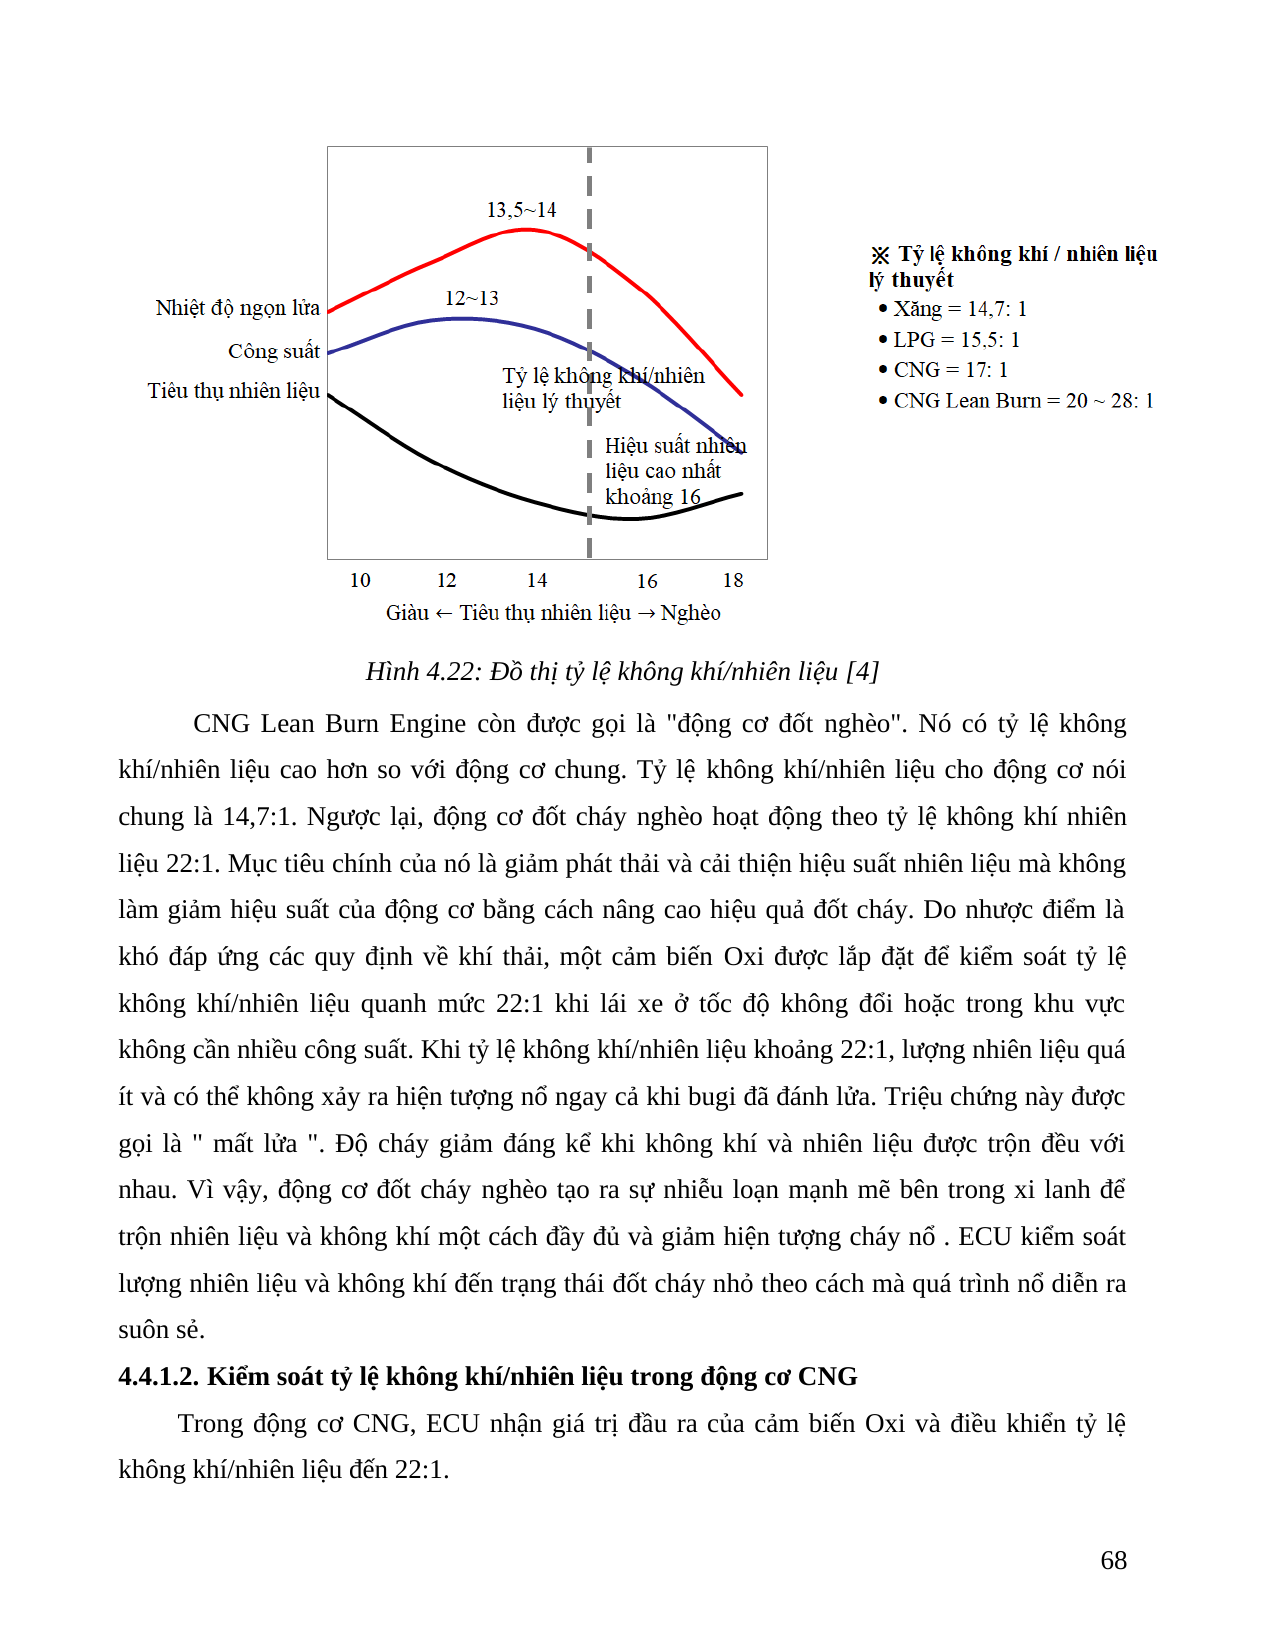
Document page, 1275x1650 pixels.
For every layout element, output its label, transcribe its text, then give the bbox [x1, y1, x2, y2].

subtitle Kiểm soát tỷ lệ không khí/nhiên liệu trong động cơ CNG [118, 1360, 1127, 1391]
text Trong động cơ CNG, ECU nhận giá trị đầu ra của cảm biến Oxi và điều khiển tỷ lệ không khí/nhiên liệu đến 22:1. [118, 1407, 1127, 1485]
picture [118, 118, 1203, 640]
text Hình 4.22: Đồ thị tỷ lệ không khí/nhiên liệu [4] [118, 655, 1127, 686]
text CNG Lean Burn Engine còn được gọi là "động cơ đốt nghèo". Nó có tỷ lệ không khí/nhiên liệu cao hơn so với động cơ chung. Tỷ lệ không khí/nhiên liệu cho động cơ nói chung là 14,7:1. Ngược lại, động cơ đốt cháy nghèo hoạt động theo tỷ lệ không khí nhiên liệu 22:1. Mục tiêu chính của nó là giảm phát thải và cải thiện hiệu suất nhiên liệu mà không làm giảm hiệu suất của động cơ bằng cách nâng cao hiệu quả đốt cháy. Do nhược điểm là khó đáp ứng các quy định về khí thải, một cảm biến Oxi được lắp đặt để kiểm soát tỷ lệ không khí/nhiên liệu quanh mức 22:1 khi lái xe ở tốc độ không đổi hoặc trong khu vực không cần nhiều công suất. Khi tỷ lệ không khí/nhiên liệu khoảng 22:1, lượng nhiên liệu quá ít và có thể không xảy ra hiện tượng nổ ngay cả khi bugi đã đánh lửa. Triệu chứng này được gọi là " mất lửa ". Độ cháy giảm đáng kể khi không khí và nhiên liệu được trộn đều với nhau. Vì vậy, động cơ đốt cháy nghèo tạo ra sự nhiễu loạn mạnh mẽ bên trong xi lanh để trộn nhiên liệu và không khí một cách đầy đủ và giảm hiện tượng cháy nổ . ECU kiểm soát lượng nhiên liệu và không khí đến trạng thái đốt cháy nhỏ theo cách mà quá trình nổ diễn ra suôn sẻ. [118, 707, 1127, 1345]
